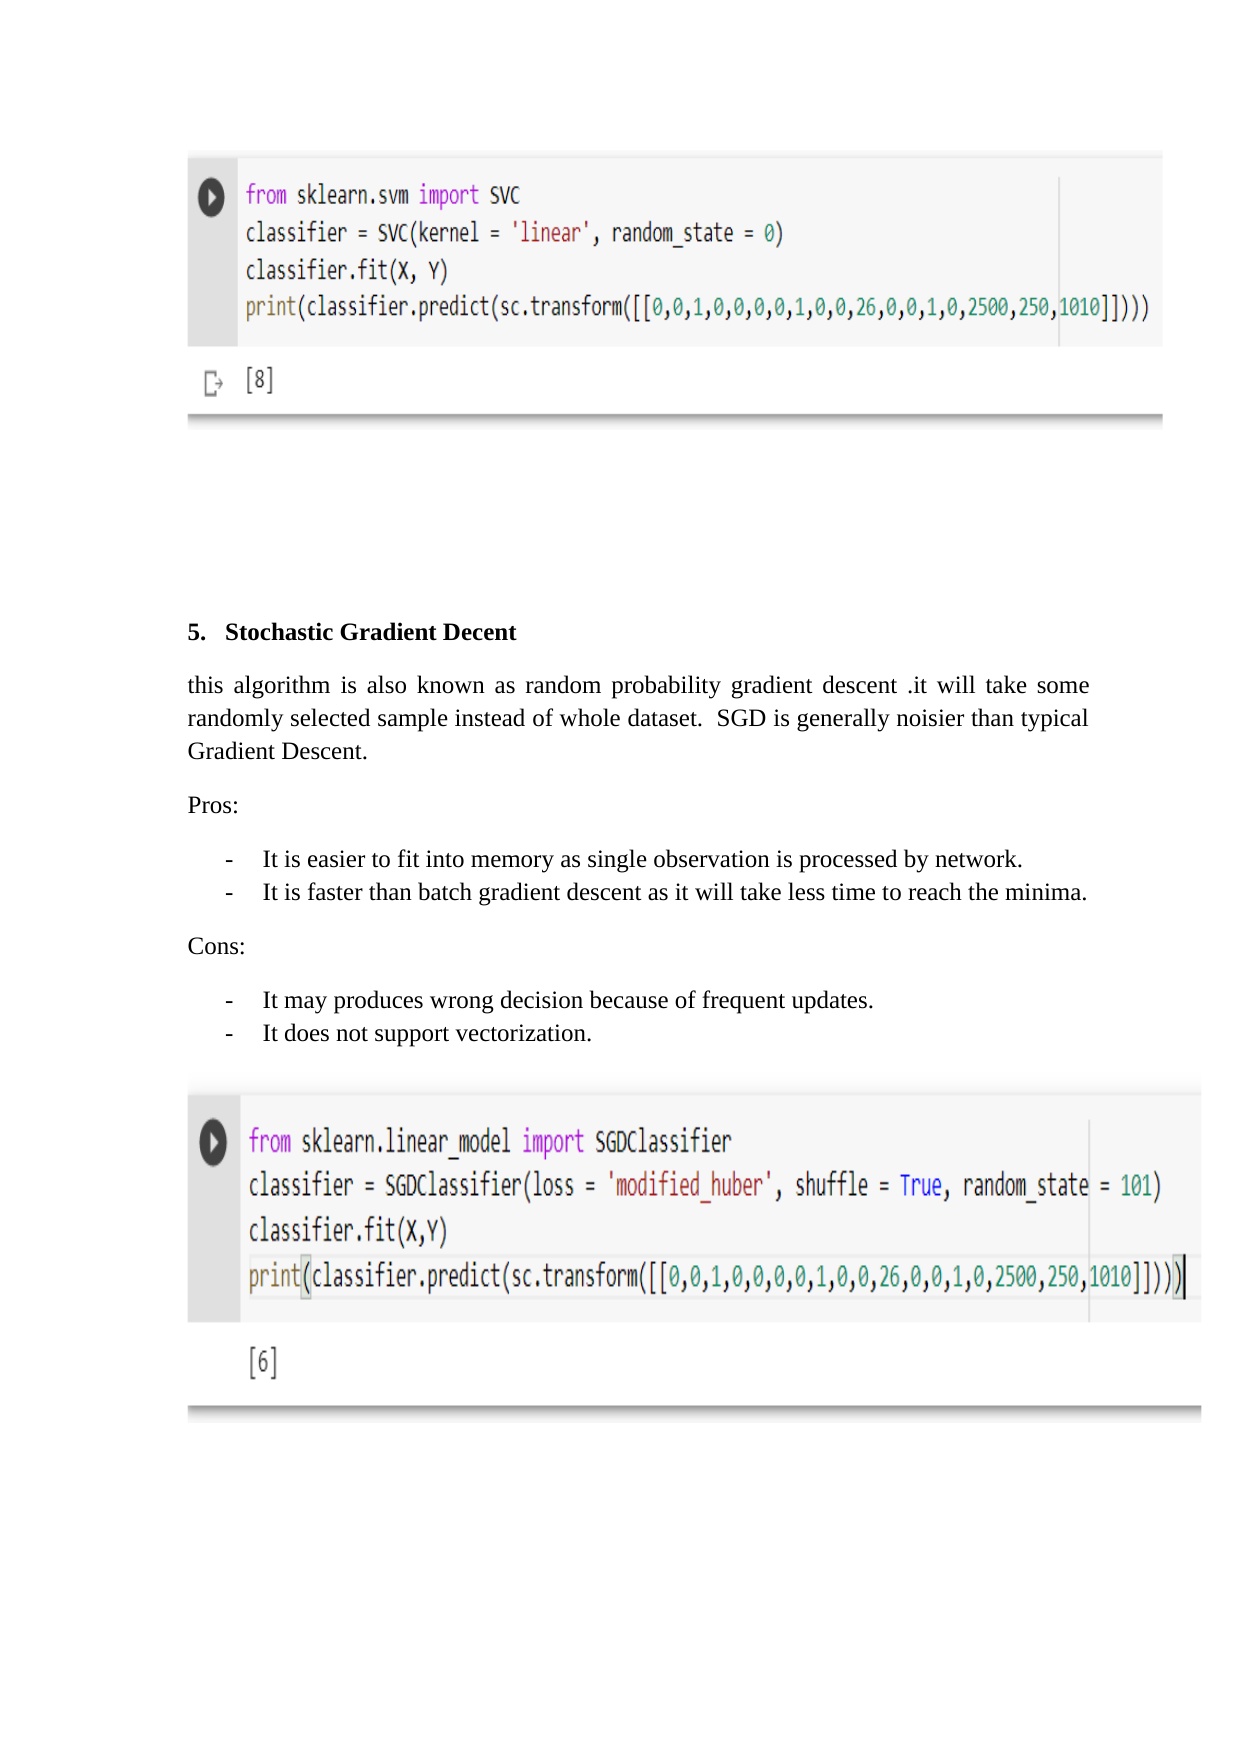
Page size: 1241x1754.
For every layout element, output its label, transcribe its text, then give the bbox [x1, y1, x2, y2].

picture [187, 150, 1163, 430]
text Cons: [187, 931, 1090, 960]
picture [187, 1071, 1202, 1423]
list It may produces wrong decision because of frequent updates. [225, 985, 1090, 1014]
list It does not support vectorization. [225, 1018, 1090, 1047]
list It is easier to fit into memory as single observation is processed by network. [225, 844, 1090, 873]
list Stochastic Gradient Decent [187, 617, 1090, 645]
text this algorithm is also known as random probability gradient descent .it will take some randomly selected sample instead of whole dataset. SGD is generally noisier than typical Gradient Descent. [187, 670, 1090, 765]
list It is faster than batch gradient descent as it will take less time to reach the minima. [225, 877, 1090, 906]
text Pros: [187, 790, 1090, 819]
